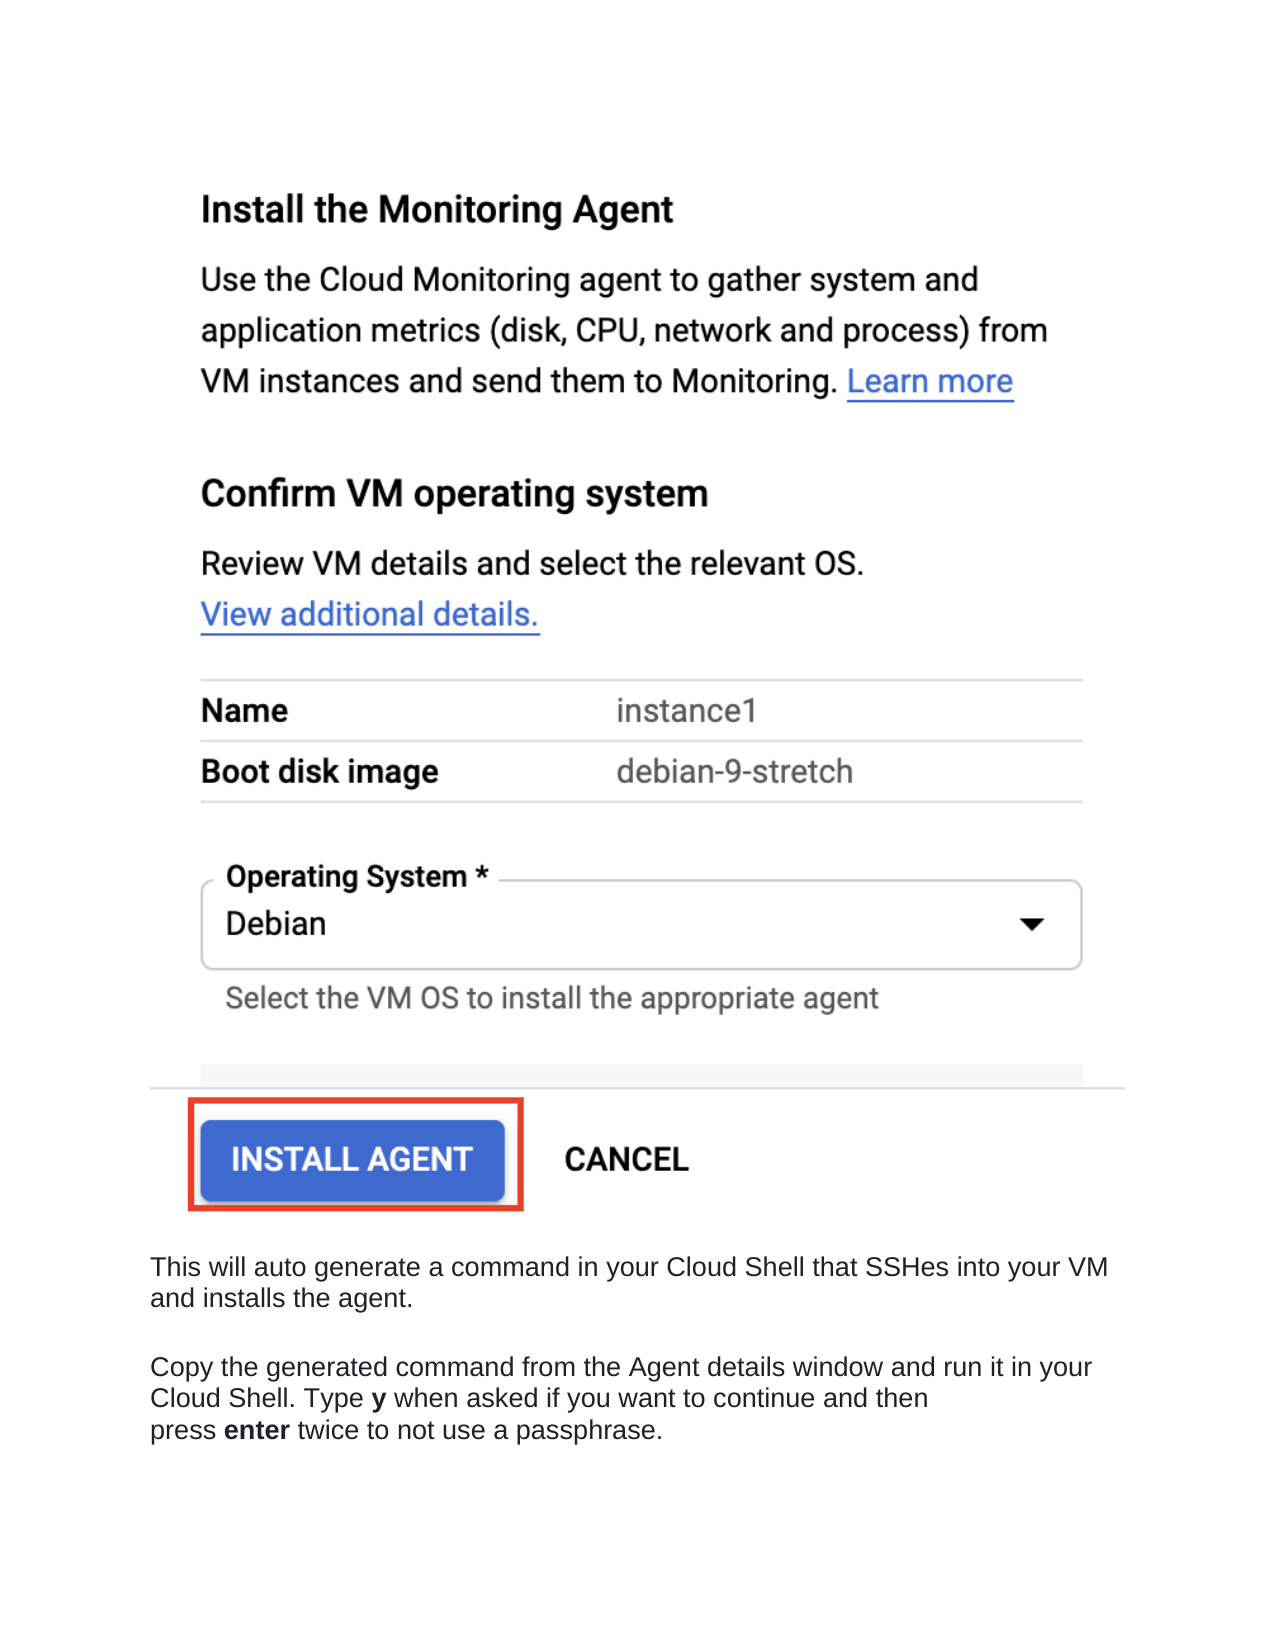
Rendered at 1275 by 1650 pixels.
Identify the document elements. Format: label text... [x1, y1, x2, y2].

picture [150, 150, 1125, 1214]
text Copy the generated command from the Agent details window and run it in your Cloud Shell. Type y when asked if you want to continue and then press enter twice to not use a passphrase. [150, 1351, 1125, 1445]
text This will auto generate a command in your Cloud Shell that SSHes into your VM and installs the agent. [150, 1251, 1125, 1314]
